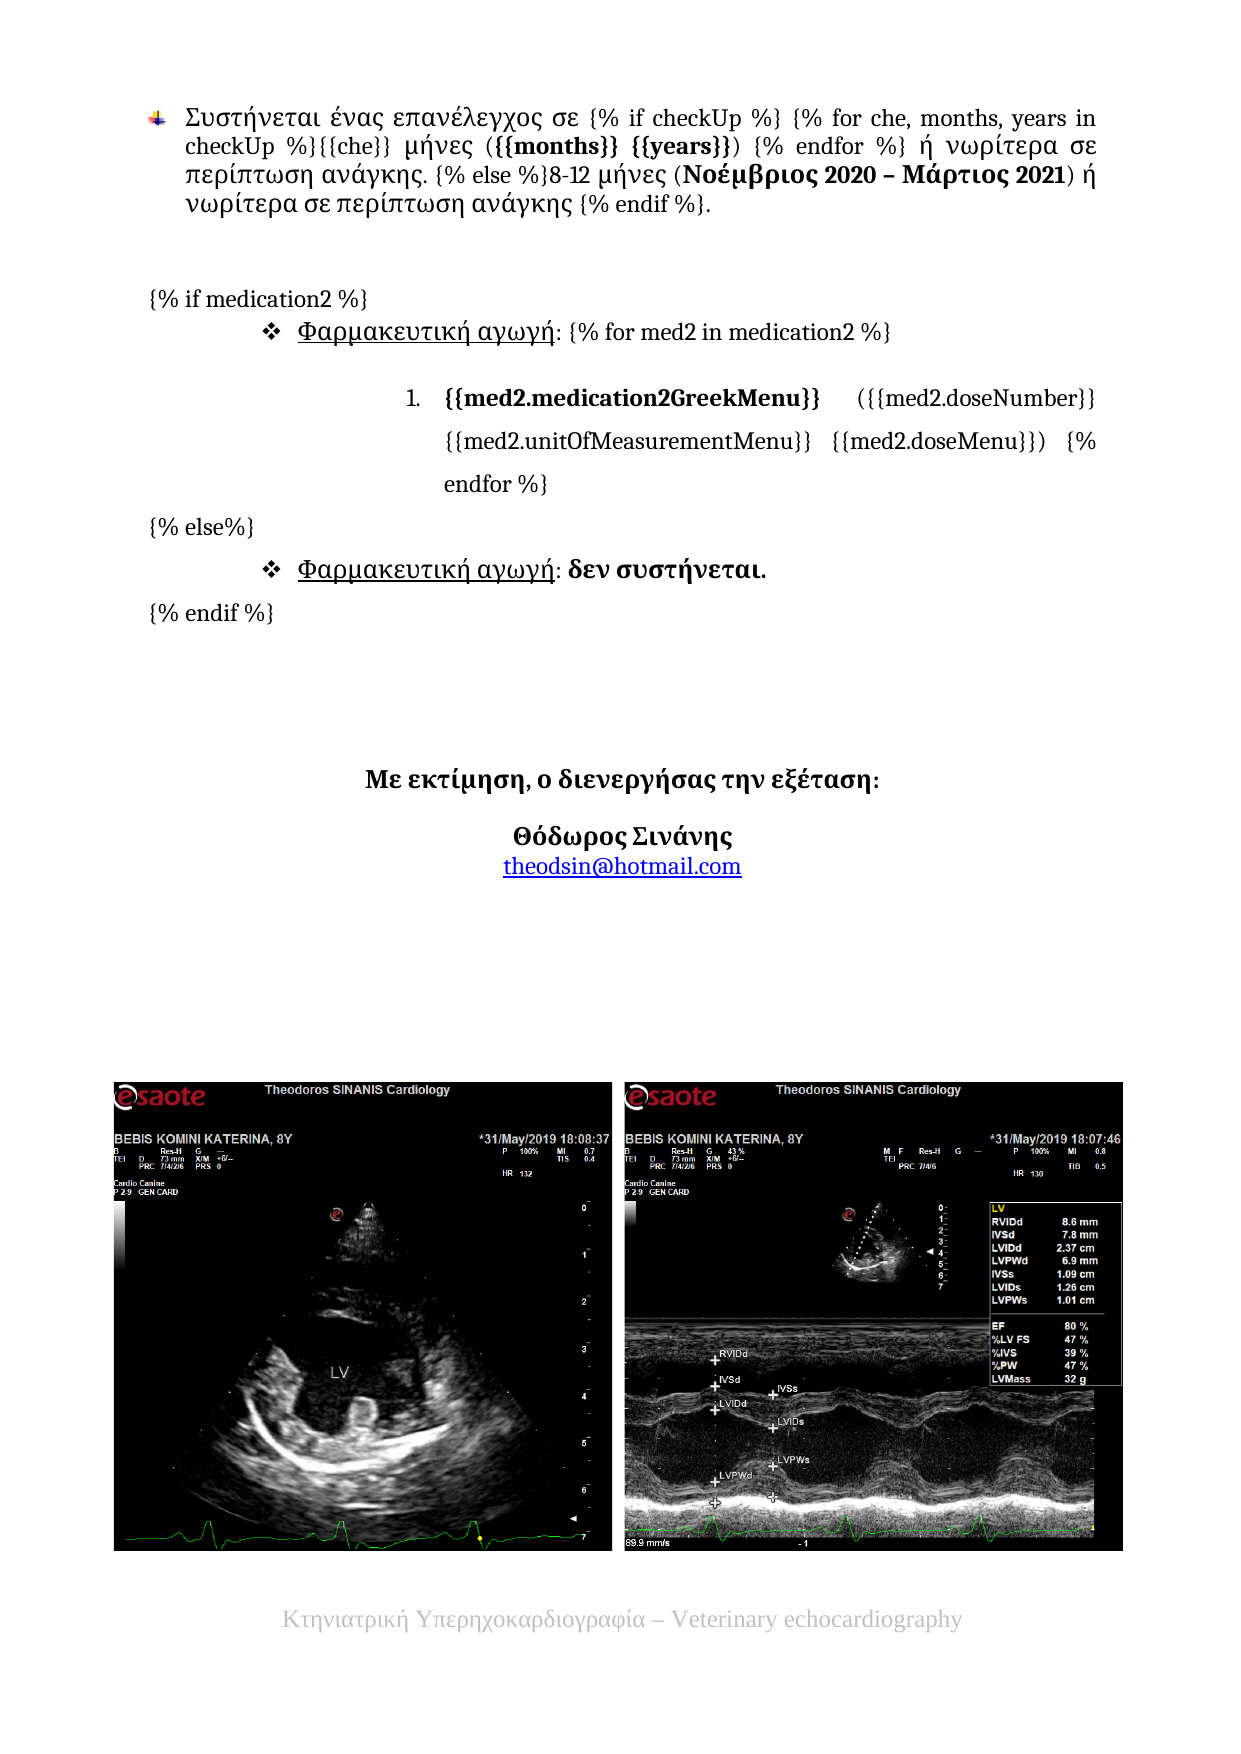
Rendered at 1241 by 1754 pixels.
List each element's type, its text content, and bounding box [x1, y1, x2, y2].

picture [113, 1082, 613, 1551]
picture [148, 109, 166, 126]
picture [624, 1082, 1123, 1551]
text theodsin@hotmail.com [148, 852, 1097, 881]
list Φαρμακευτική αγωγή: δεν συστήνεται. [260, 556, 1097, 585]
text Με εκτίμηση, ο διενεργήσας την εξέταση: [148, 766, 1097, 794]
text {% endif %} [148, 599, 1097, 628]
list Φαρμακευτική αγωγή: {% for med2 in medication2 %} [260, 317, 1097, 346]
text Θόδωρος Σινάνης [148, 823, 1097, 852]
list Συστήνεται ένας επανέλεγχος σε {% if checkUp %} {% for che, months, years in checkUp %}{{che}} μήνες ({{months}} {{years}}) {% endfor %} ή νωρίτερα σε περίπτωση ανάγκης. {% else %}8-12 μήνες (Νοέμβριος 2020 – Μάρτιος 2021) ή νωρίτερα σε περίπτωση ανάγκης {% endif %}. [148, 103, 1097, 218]
text {% else%} [148, 513, 1097, 542]
list {{med2.medication2GreekMenu}} ({{med2.doseNumber}} {{med2.unitOfMeasurementMenu}} {{med2.doseMenu}}) {% endfor %} [406, 383, 1097, 498]
text {% if medication2 %} [148, 284, 1097, 313]
